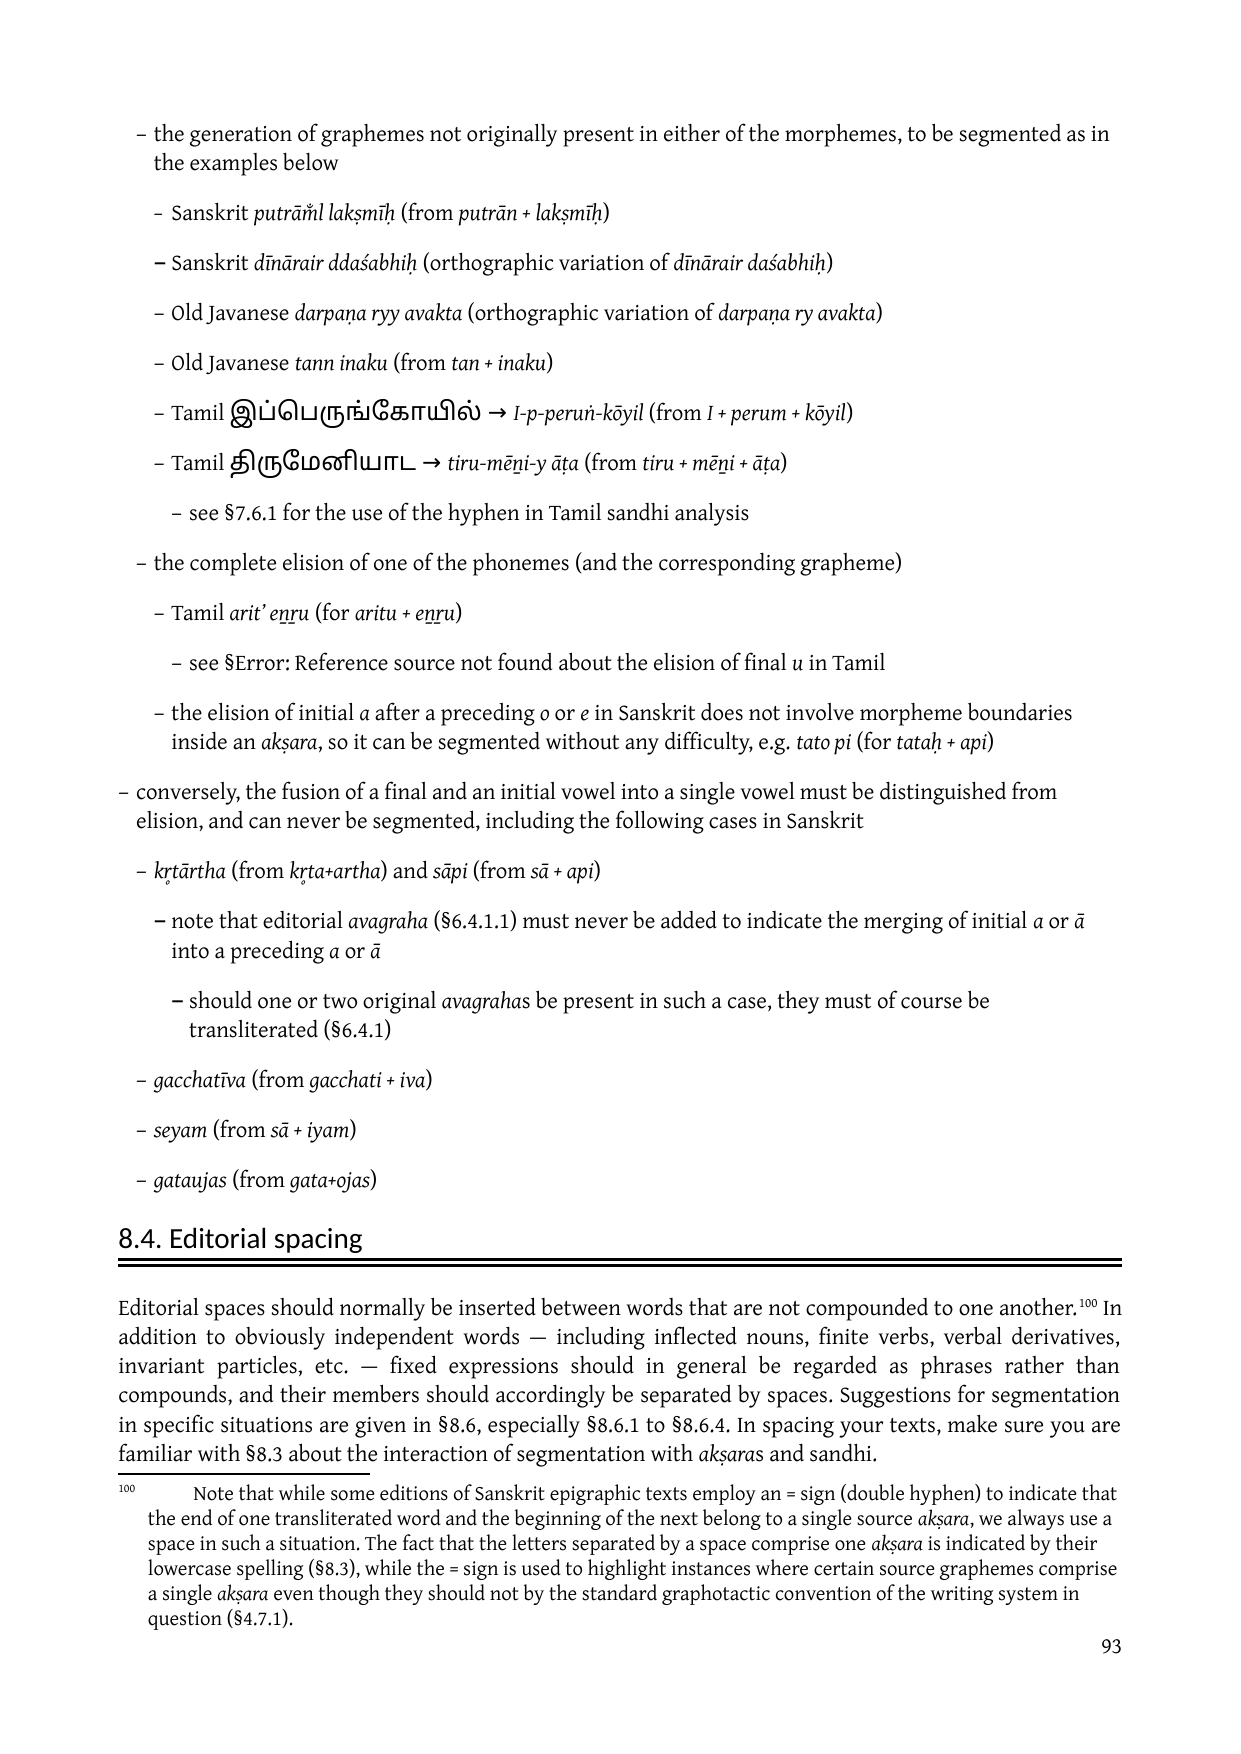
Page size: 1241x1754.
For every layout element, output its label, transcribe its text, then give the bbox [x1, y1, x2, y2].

list Tamil arit’ eṉṟu (for aritu + eṉṟu) [153, 597, 1122, 626]
list Sanskrit dīnārair ddaśabhiḥ (orthographic variation of dīnārair daśabhiḥ) [153, 247, 1122, 276]
list the generation of graphemes not originally present in either of the morphemes, to be segmented as in the examples below [136, 118, 1122, 176]
list conversely, the fusion of a final and an initial vowel into a single vowel must be distinguished from elision, and can never be segmented, including the following cases in Sanskrit [118, 776, 1122, 835]
text Editorial spaces should normally be inserted between words that are not compounded to one another. In addition to obviously independent words — including inflected nouns, finite verbs, verbal derivatives, invariant particles, etc. — fixed expressions should in general be regarded as phrases rather than compounds, and their members should accordingly be separated by spaces. Suggestions for segmentation in specific situations are given in §8.5, especially §8.5.1 to §8.5.4. In spacing your texts, make sure you are familiar with §8.2 about the interaction of segmentation with akṣaras and sandhi. [118, 1292, 1122, 1467]
list Tamil இப்பெருங்கோயில் → I-p-peruṅ-kōyil (from I + perum + kōyil) [153, 397, 1122, 426]
list the complete elision of one of the phonemes (and the corresponding grapheme) [136, 547, 1122, 576]
list Old Javanese darpaṇa ryy avakta (orthographic variation of darpaṇa ry avakta) [153, 297, 1122, 326]
subtitle Editorial spacing [118, 1218, 1122, 1258]
list note that editorial avagraha (§6.4.1.1) must never be added to indicate the merging of initial a or ā into a preceding a or ā [153, 906, 1122, 964]
list the elision of initial a after a preceding o or e in Sanskrit does not involve morpheme boundaries inside an akṣara, so it can be segmented without any difficulty, e.g. tato pi (for tataḥ + api) [153, 697, 1122, 756]
list gataujas (from gata+ojas) [136, 1164, 1122, 1193]
list Tamil திருமேனியாட → tiru-mēṉi-y āṭa (from tiru + mēṉi + āṭa) [153, 447, 1122, 476]
list seyam (from sā + iyam) [136, 1114, 1122, 1143]
list see §7.5.1 for the use of the hyphen in Tamil sandhi analysis [171, 497, 1122, 526]
list should one or two original avagrahas be present in such a case, they must of course be transliterated (§6.4.1) [171, 985, 1122, 1043]
list Sanskrit putrām̐l lakṣmīḥ (from putrān + lakṣmīḥ) [153, 197, 1122, 226]
list Old Javanese tann inaku (from tan + inaku) [153, 347, 1122, 376]
list kr̥tārtha (from kr̥ta+artha) and sāpi (from sā + api) [136, 856, 1122, 885]
list gacchatīva (from gacchati + iva) [136, 1064, 1122, 1093]
